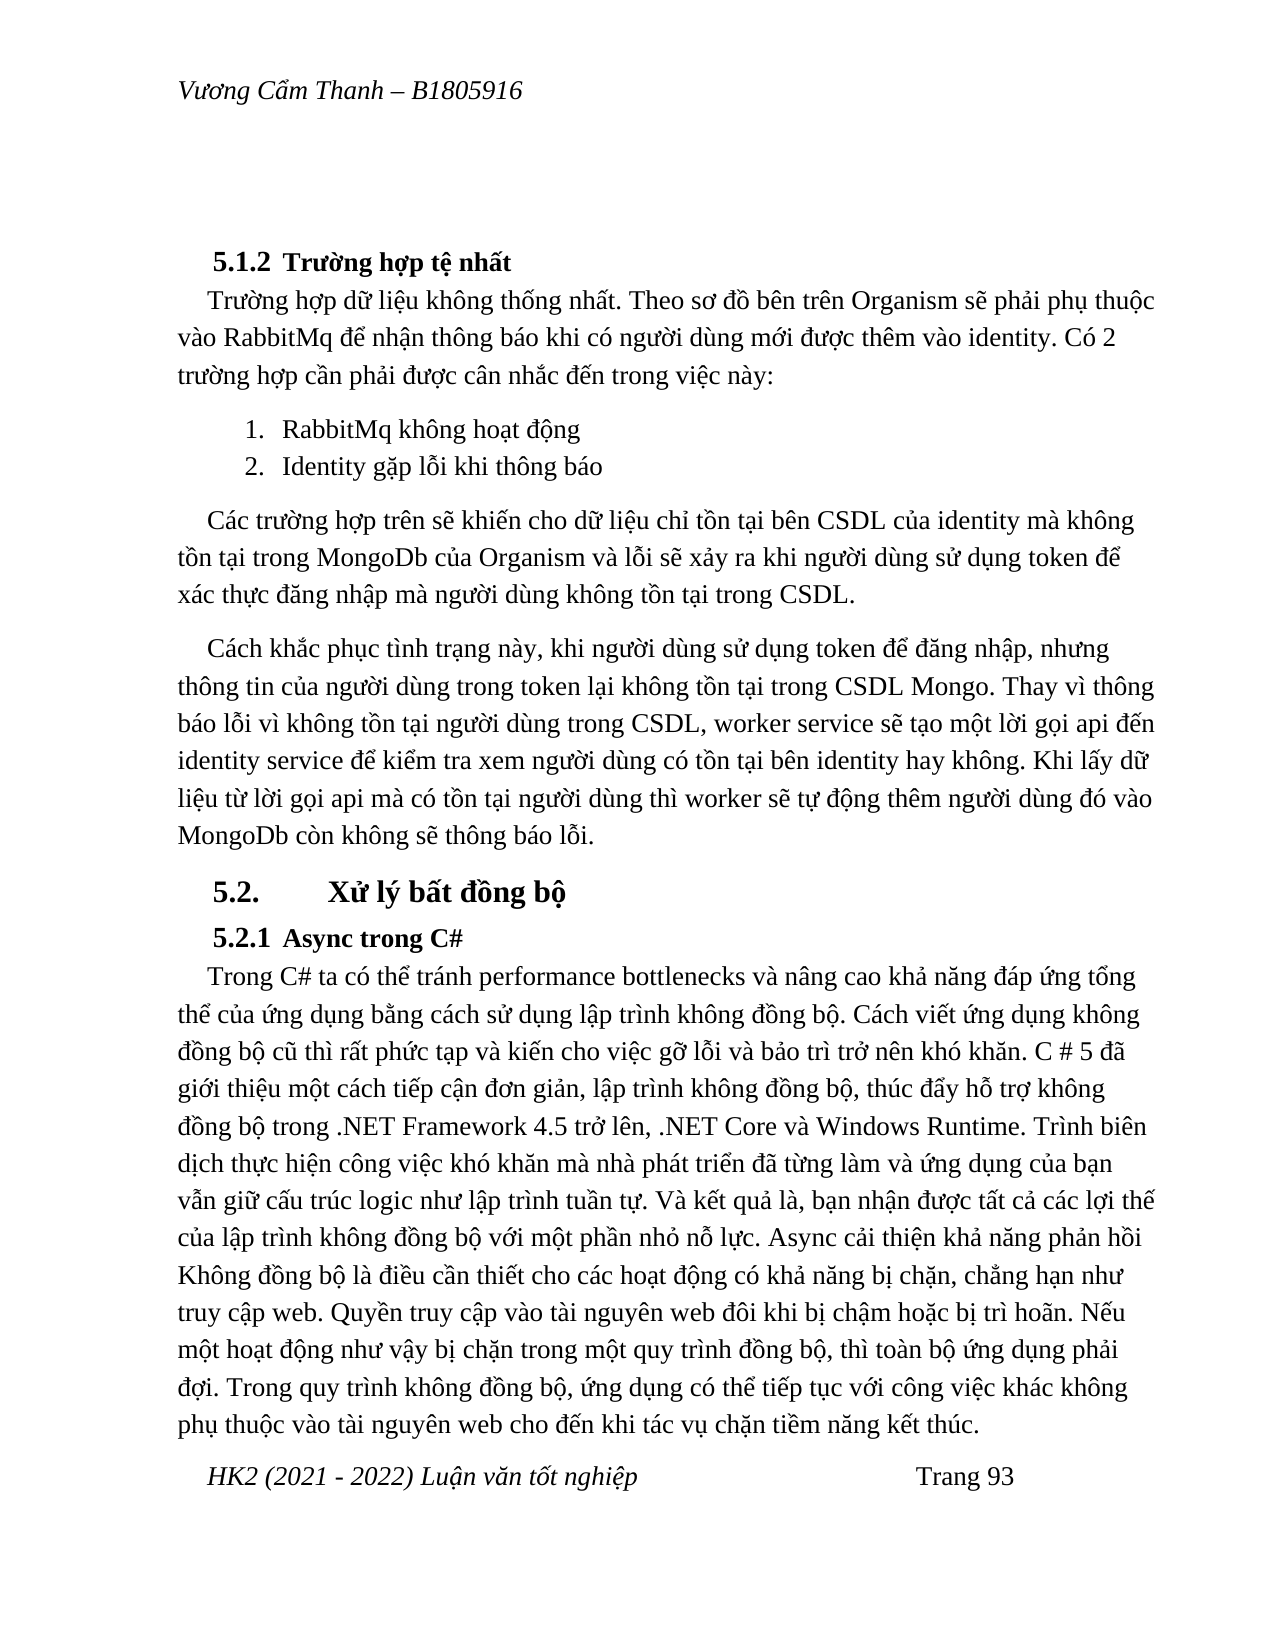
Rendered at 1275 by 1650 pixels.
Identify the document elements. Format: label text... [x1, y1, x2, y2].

list Identity gặp lỗi khi thông báo [244, 450, 1157, 481]
subtitle Trường hợp tệ nhất [213, 244, 1157, 278]
text Trong C# ta có thể tránh performance bottlenecks và nâng cao khả năng đáp ứng tổng thể của ứng dụng bằng cách sử dụng lập trình không đồng bộ. Cách viết ứng dụng không đồng bộ cũ thì rất phức tạp và kiến cho việc gỡ lỗi và bảo trì trở nên khó khăn. C # 5 đã giới thiệu một cách tiếp cận đơn giản, lập trình không đồng bộ, thúc đẩy hỗ trợ không đồng bộ trong .NET Framework 4.5 trở lên, .NET Core và Windows Runtime. Trình biên dịch thực hiện công việc khó khăn mà nhà phát triển đã từng làm và ứng dụng của bạn vẫn giữ cấu trúc logic như lập trình tuần tự. Và kết quả là, bạn nhận được tất cả các lợi thế của lập trình không đồng bộ với một phần nhỏ nỗ lực. Async cải thiện khả năng phản hồi Không đồng bộ là điều cần thiết cho các hoạt động có khả năng bị chặn, chẳng hạn như truy cập web. Quyền truy cập vào tài nguyên web đôi khi bị chậm hoặc bị trì hoãn. Nếu một hoạt động như vậy bị chặn trong một quy trình đồng bộ, thì toàn bộ ứng dụng phải đợi. Trong quy trình không đồng bộ, ứng dụng có thể tiếp tục với công việc khác không phụ thuộc vào tài nguyên web cho đến khi tác vụ chặn tiềm năng kết thúc. [177, 961, 1157, 1439]
text Các trường hợp trên sẽ khiến cho dữ liệu chỉ tồn tại bên CSDL của identity mà không tồn tại trong MongoDb của Organism và lỗi sẽ xảy ra khi người dùng sử dụng token để xác thực đăng nhập mà người dùng không tồn tại trong CSDL. [177, 504, 1157, 610]
text Trường hợp dữ liệu không thống nhất. Theo sơ đồ bên trên Organism sẽ phải phụ thuộc vào RabbitMq để nhận thông báo khi có người dùng mới được thêm vào identity. Có 2 trường hợp cần phải được cân nhắc đến trong việc này: [177, 284, 1157, 390]
subtitle Xử lý bất đồng bộ [207, 873, 1157, 909]
list RabbitMq không hoạt động [244, 413, 1157, 444]
text Cách khắc phục tình trạng này, khi người dùng sử dụng token để đăng nhập, nhưng thông tin của người dùng trong token lại không tồn tại trong CSDL Mongo. Thay vì thông báo lỗi vì không tồn tại người dùng trong CSDL, worker service sẽ tạo một lời gọi api đến identity service để kiểm tra xem người dùng có tồn tại bên identity hay không. Khi lấy dữ liệu từ lời gọi api mà có tồn tại người dùng thì worker sẽ tự động thêm người dùng đó vào MongoDb còn không sẽ thông báo lỗi. [177, 633, 1157, 850]
subtitle Async trong C# [213, 920, 1157, 954]
